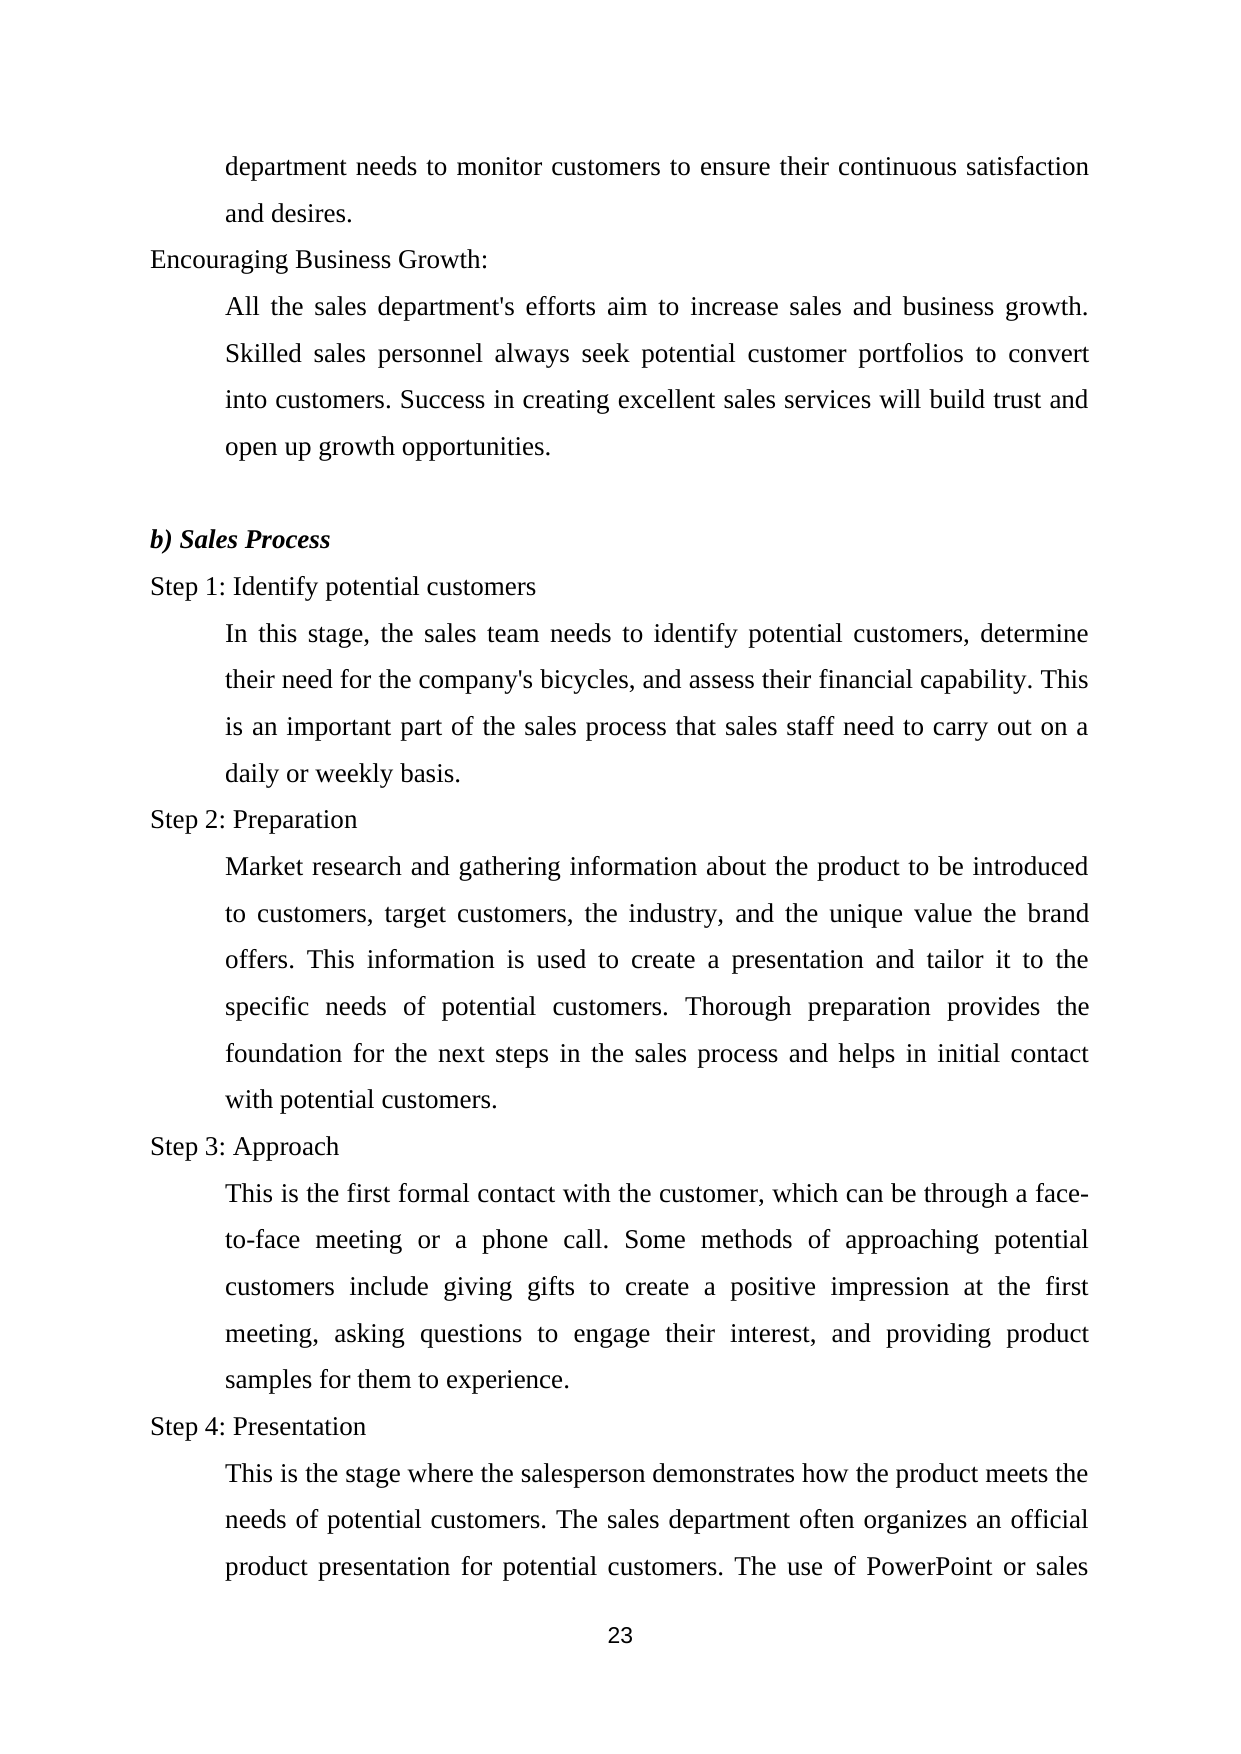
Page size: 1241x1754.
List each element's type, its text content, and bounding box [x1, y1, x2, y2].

text b) Sales Process [150, 523, 1090, 554]
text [225, 1457, 1090, 1581]
text Encouraging Business Growth: [150, 243, 1090, 274]
text Step 2: Preparation [150, 803, 1090, 834]
text Step 3: Approach [150, 1130, 1090, 1161]
text Step 4: Presentation [150, 1410, 1090, 1441]
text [225, 150, 1090, 228]
text All the sales department's efforts aim to increase sales and business growth. Skilled sales personnel always seek potential customer portfolios to convert into customers. Success in creating excellent sales services will build trust and open up growth opportunities. [225, 290, 1090, 461]
text Market research and gathering information about the product to be introduced to customers, target customers, the industry, and the unique value the brand offers. This information is used to create a presentation and tailor it to the specific needs of potential customers. Thorough preparation provides the foundation for the next steps in the sales process and helps in initial contact with potential customers. [225, 850, 1090, 1114]
text Step 1: Identify potential customers [150, 570, 1090, 601]
text In this stage, the sales team needs to identify potential customers, determine their need for the company's bicycles, and assess their financial capability. This is an important part of the sales process that sales staff need to carry out on a daily or weekly basis. [225, 617, 1090, 788]
text This is the first formal contact with the customer, which can be through a face-to-face meeting or a phone call. Some methods of approaching potential customers include giving gifts to create a positive impression at the first meeting, asking questions to engage their interest, and providing product samples for them to experience. [225, 1177, 1090, 1394]
